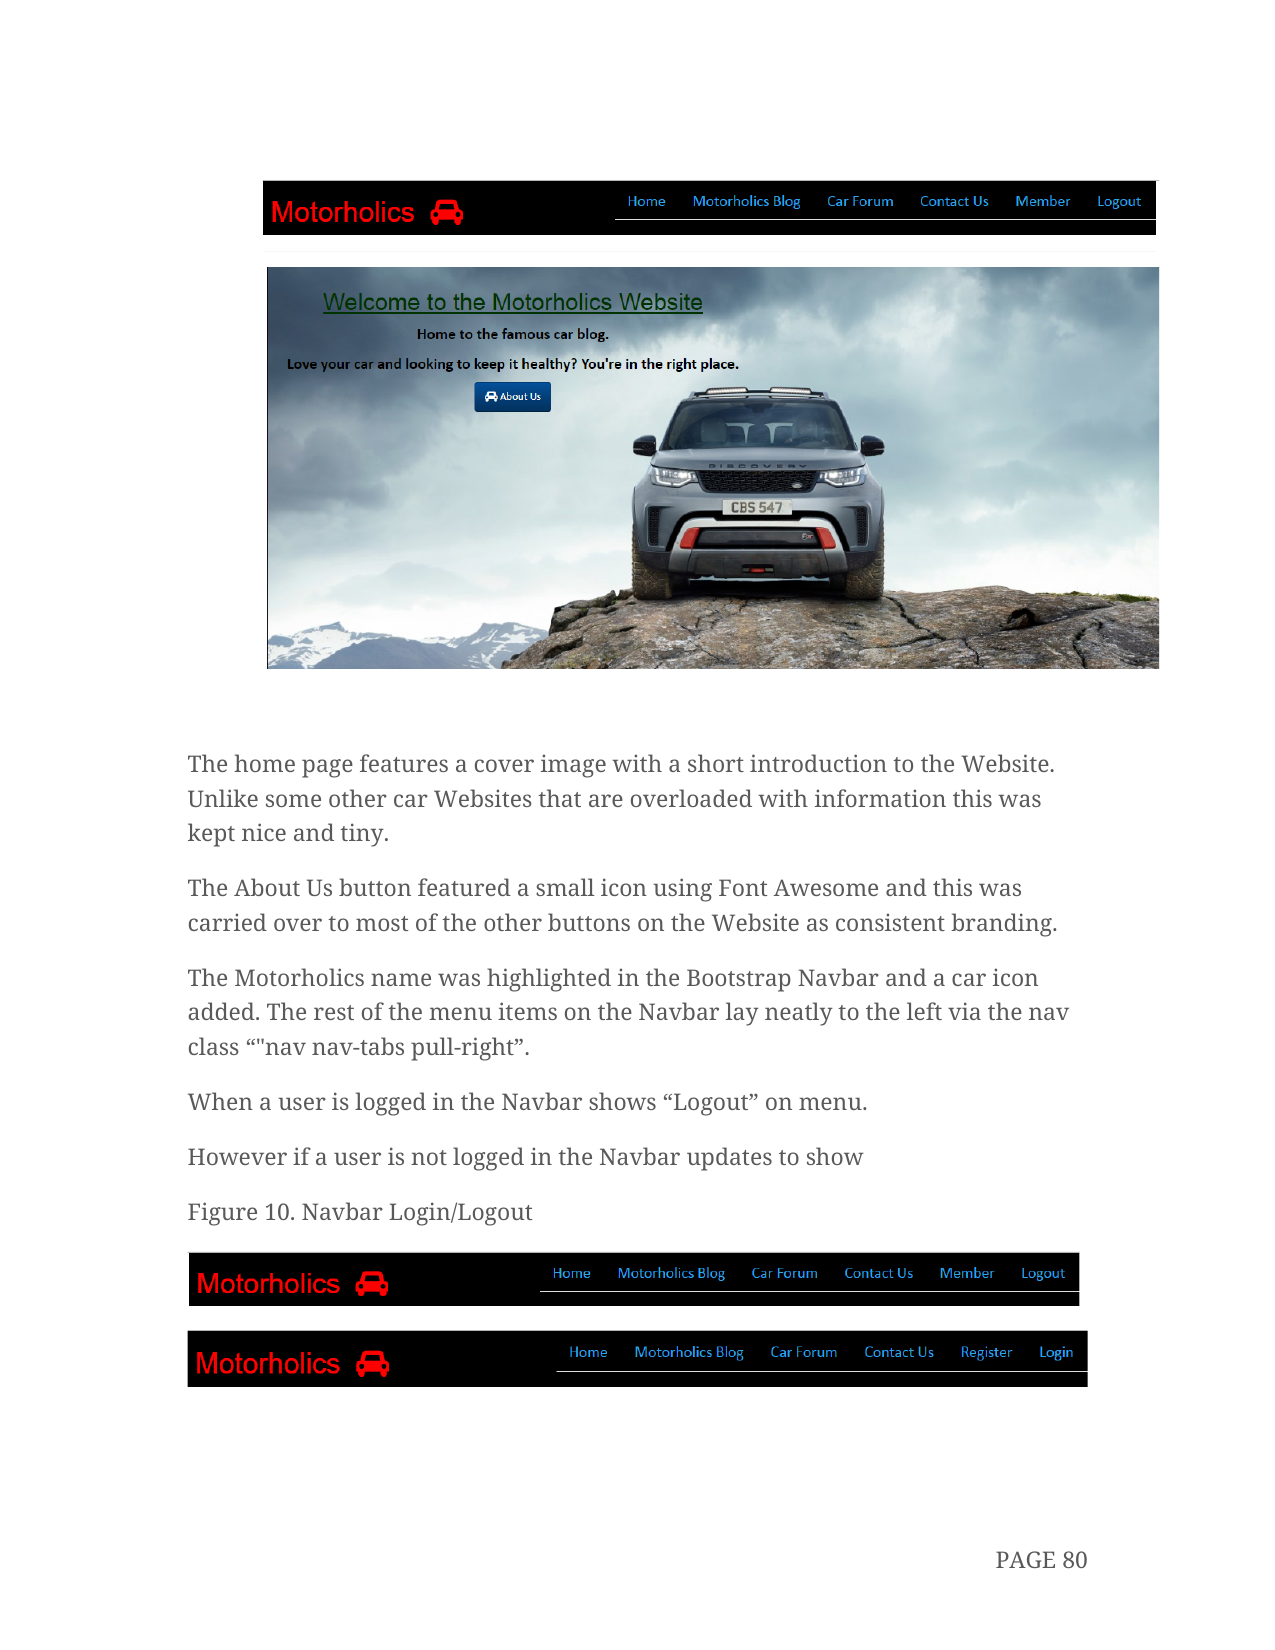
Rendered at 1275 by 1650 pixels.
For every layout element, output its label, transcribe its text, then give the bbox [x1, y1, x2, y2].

text The Motorholics name was highlighted in the Bootstrap Navbar and a car icon added. The rest of the menu items on the Navbar lay neatly to the left via the nav class “"nav nav-tabs pull-right”. [187, 962, 1087, 1062]
text The About Us button featured a small icon using Font Awesome and this was carried over to most of the other buttons on the Website as consistent branding. [187, 872, 1087, 938]
text Figure 10. Navbar Login/Logout [187, 1196, 1087, 1227]
text When a user is logged in the Navbar shows “Logout” on menu. [187, 1086, 1087, 1117]
picture [262, 180, 1160, 669]
picture [187, 1251, 1080, 1306]
text However if a user is not logged in the Navbar updates to show [187, 1141, 1087, 1172]
text The home page features a cover image with a short introduction to the Website. Unlike some other car Websites that are overloaded with information this was kept nice and tiny. [187, 748, 1087, 848]
picture [187, 1330, 1088, 1387]
